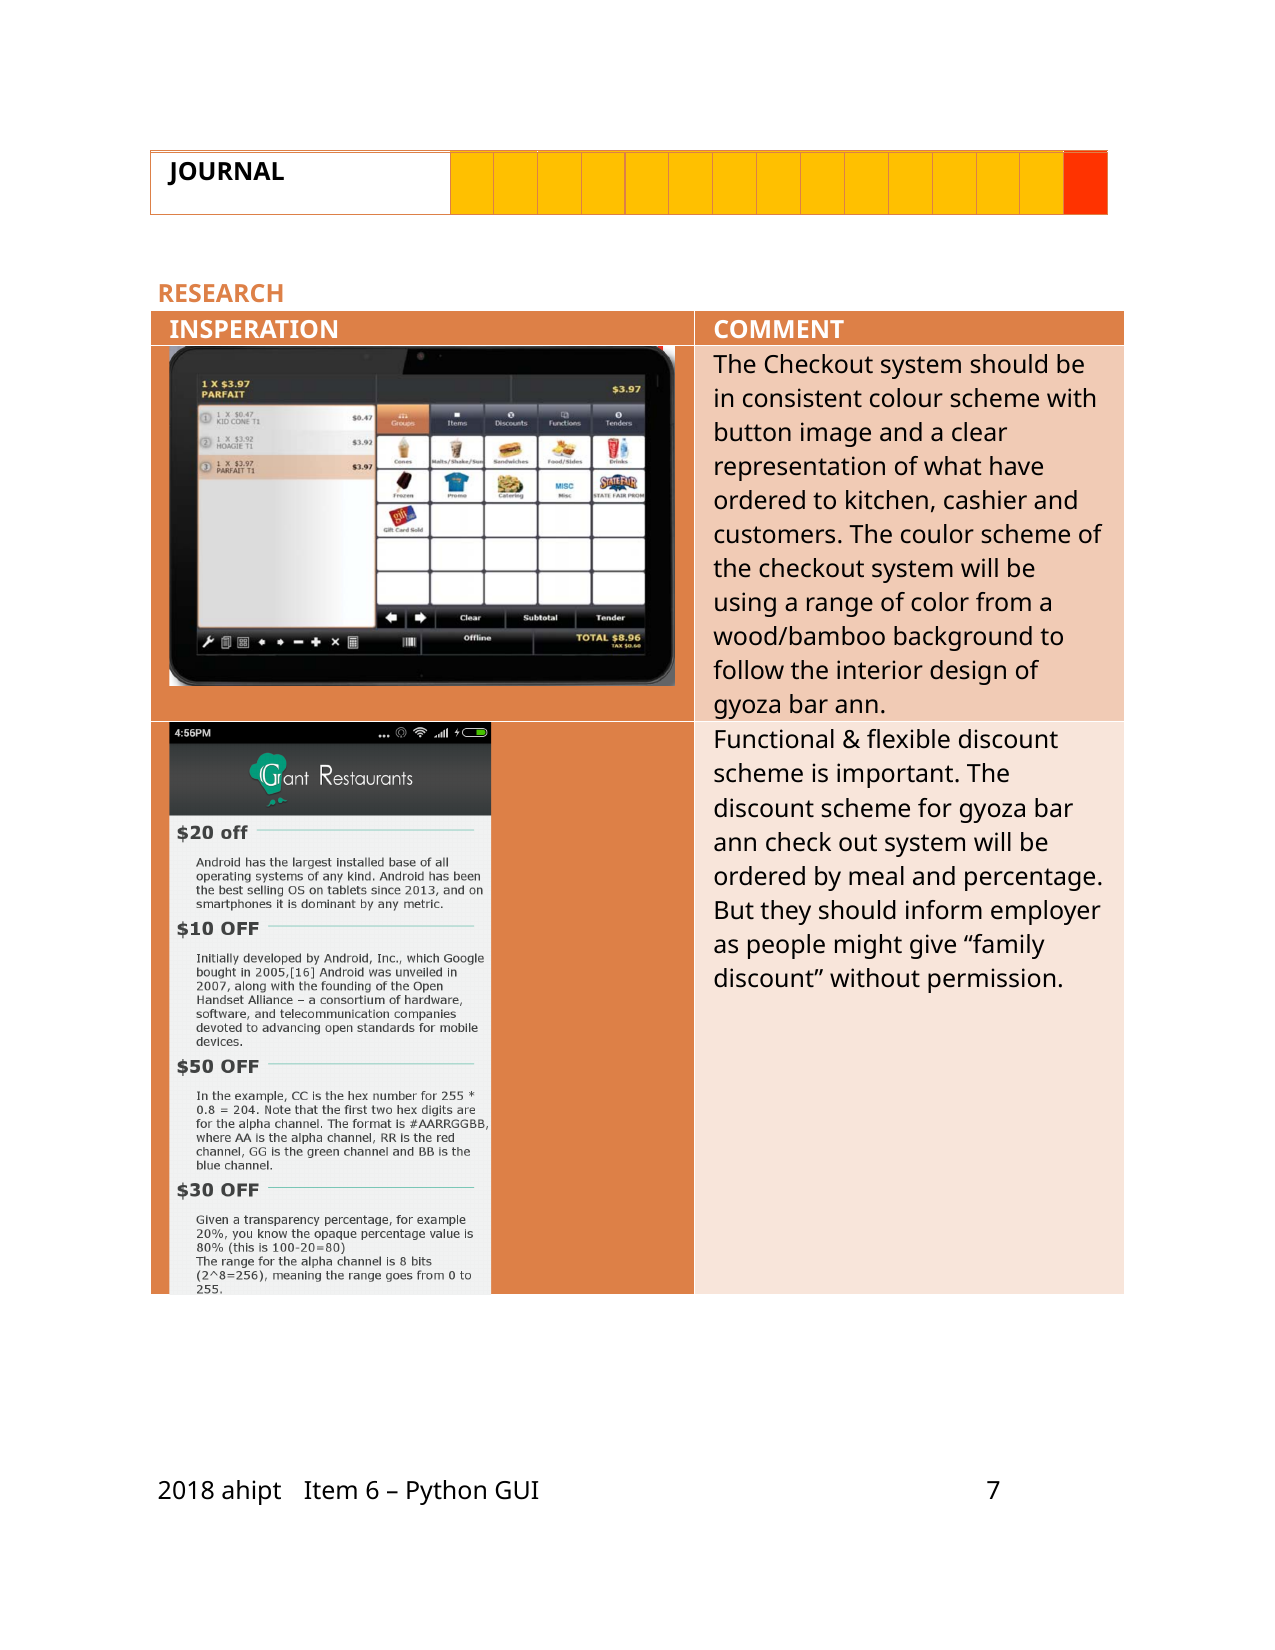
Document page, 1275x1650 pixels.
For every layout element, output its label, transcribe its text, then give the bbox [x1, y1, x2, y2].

table_cell JOURNAL [151, 153, 450, 214]
table_cell [845, 153, 888, 214]
table_cell [626, 153, 668, 214]
table_header INSPERATION [151, 311, 694, 345]
table_cell [757, 153, 800, 214]
table_cell Functional & flexible discount scheme is important. The discount scheme for gyoza bar ann check out system will be ordered by meal and percentage. But they should inform employer as people might give “family discount” without permission. [695, 722, 1124, 1294]
picture [169, 722, 492, 1295]
table_header COMMENT [695, 311, 1124, 345]
table_cell [801, 153, 844, 214]
table_cell [669, 153, 712, 214]
table_cell [494, 153, 537, 214]
table_cell [889, 153, 932, 214]
table_cell [1020, 153, 1063, 214]
picture [169, 346, 675, 686]
table_cell The Checkout system should be in consistent colour scheme with button image and a clear representation of what have ordered to kitchen, cashier and customers. The coulor scheme of the checkout system will be using a range of color from a wood/bamboo background to follow the interior design of gyoza bar ann. [695, 346, 1124, 721]
table_cell [977, 153, 1019, 214]
table_cell [151, 722, 169, 1294]
table_cell [451, 153, 493, 214]
table_cell [151, 346, 694, 721]
table_cell [713, 153, 756, 214]
table_cell [1064, 153, 1107, 214]
table_cell [538, 153, 581, 214]
table_cell [933, 153, 976, 214]
text Research [157, 276, 1117, 310]
table_cell [492, 722, 694, 1294]
table_cell [582, 153, 624, 214]
